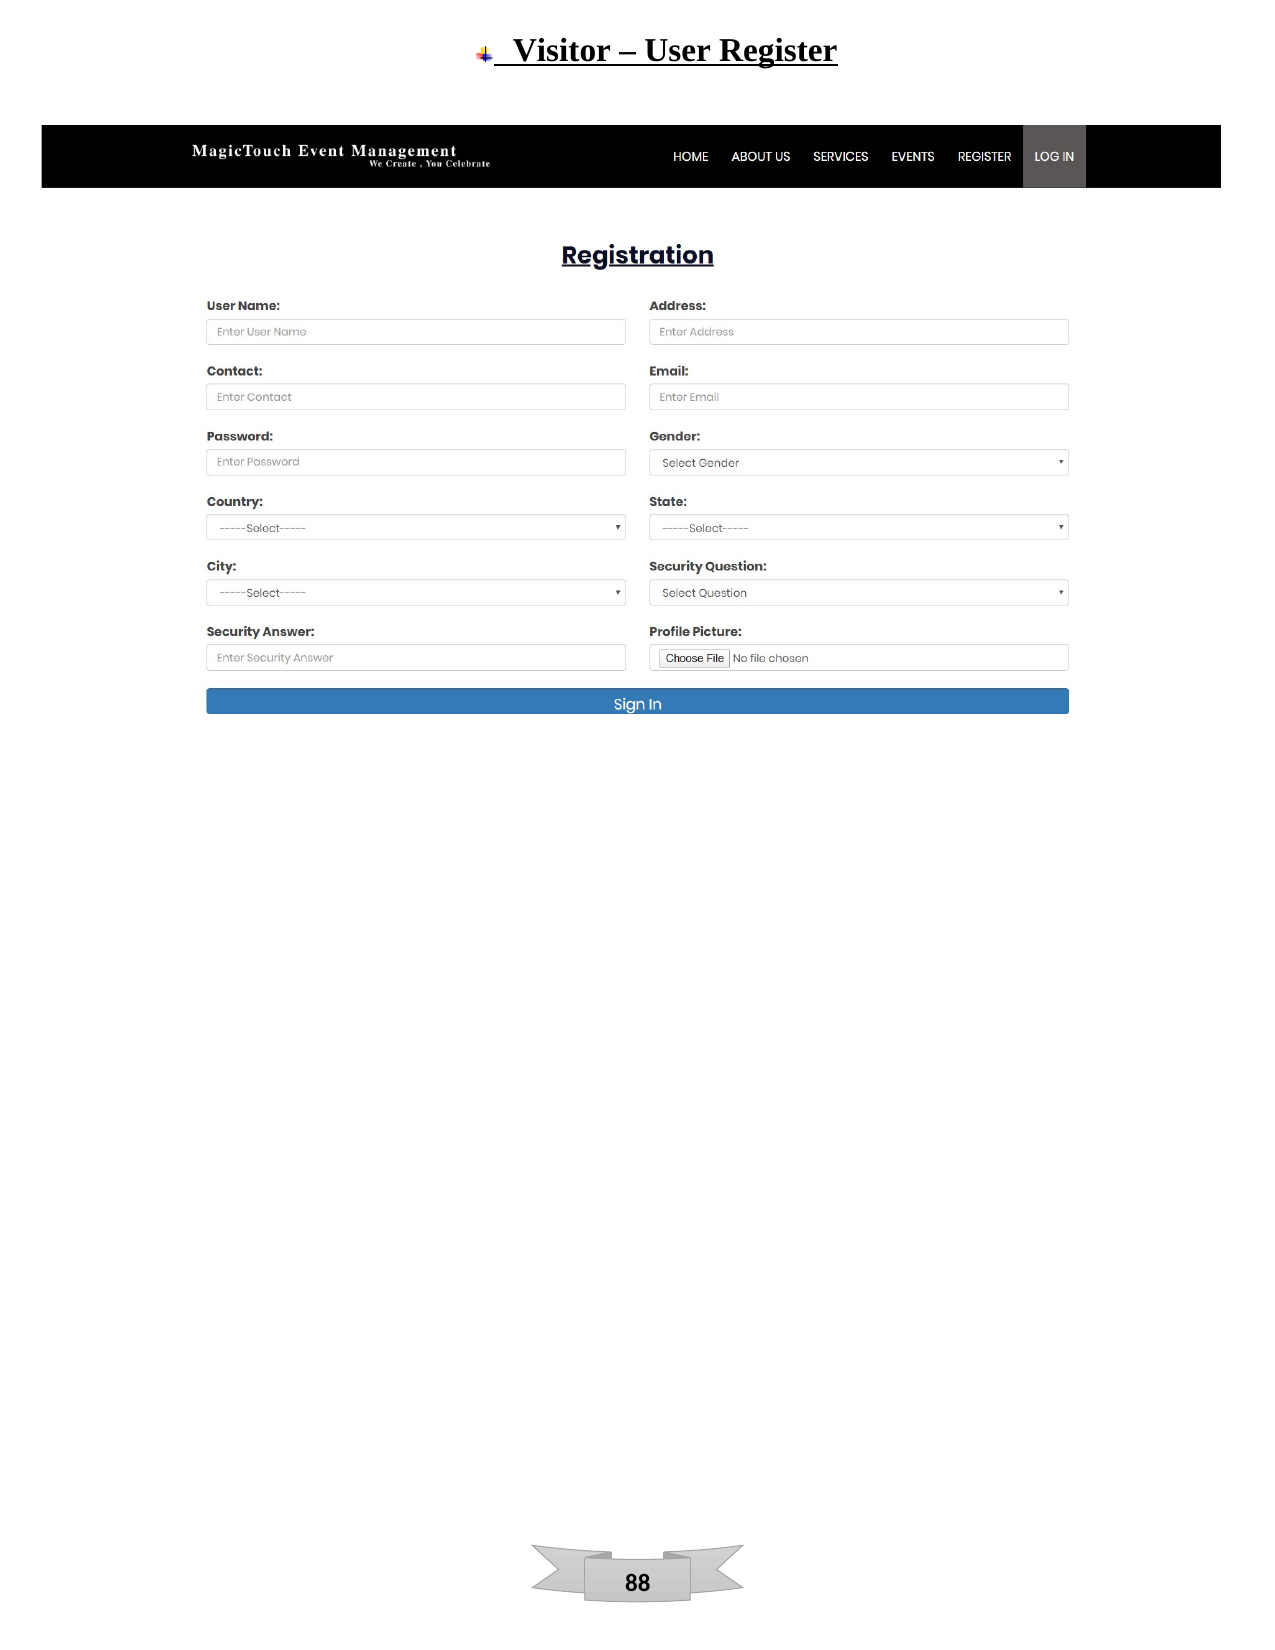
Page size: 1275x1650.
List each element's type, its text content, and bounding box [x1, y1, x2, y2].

picture [476, 45, 493, 62]
list Visitor – User Register [187, 31, 1125, 69]
picture [41, 125, 1234, 714]
